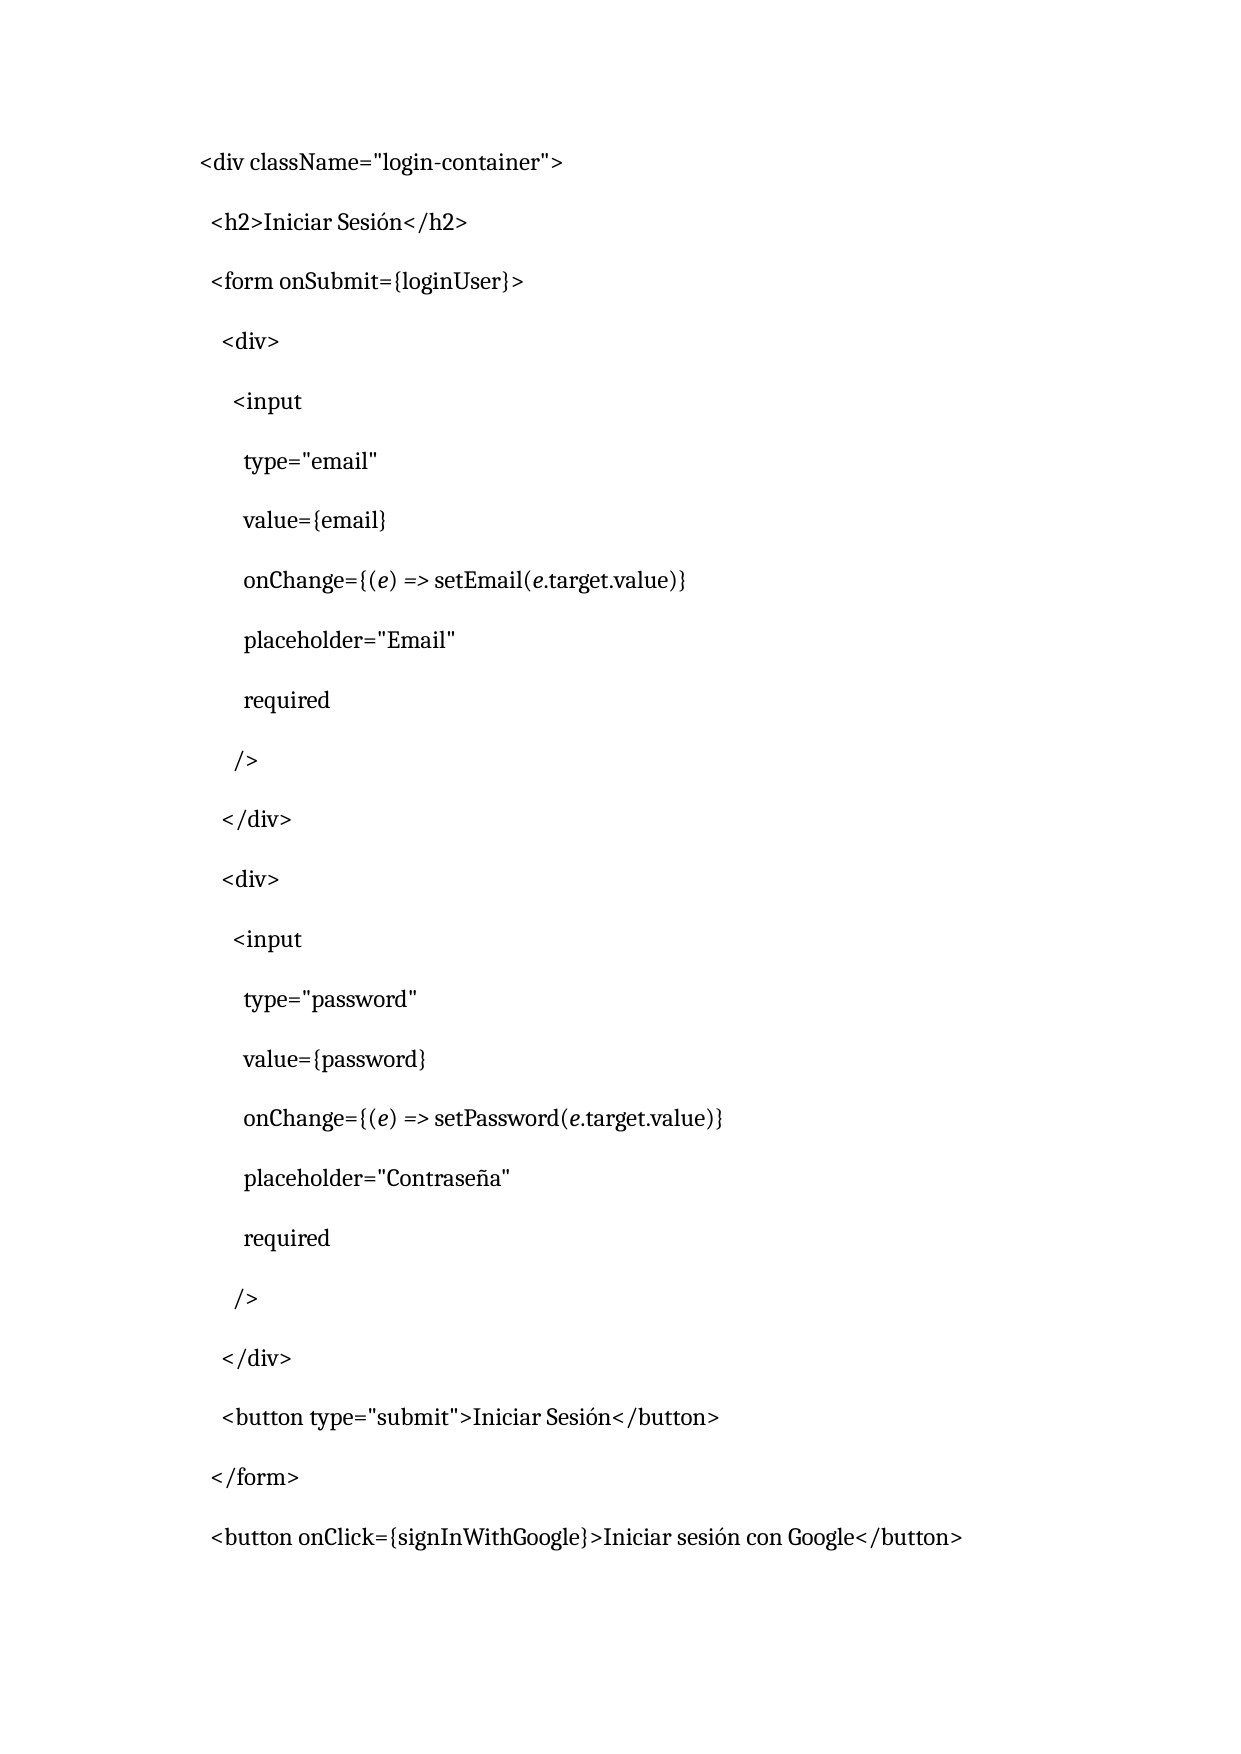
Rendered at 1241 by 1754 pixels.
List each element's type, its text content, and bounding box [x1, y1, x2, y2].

text <button type="submit">Iniciar Sesión</button> [177, 1403, 1063, 1432]
text <form onSubmit={loginUser}> [177, 267, 1063, 296]
text /> [177, 1284, 1063, 1312]
text placeholder="Email" [177, 626, 1063, 655]
text </div> [177, 805, 1063, 834]
text value={email} [177, 506, 1063, 535]
text </div> [177, 1343, 1063, 1372]
text onChange={(e) => setEmail(e.target.value)} [177, 566, 1063, 595]
text <input [177, 925, 1063, 954]
text required [177, 1224, 1063, 1253]
text type="email" [177, 447, 1063, 475]
text placeholder="Contraseña" [177, 1164, 1063, 1193]
text /> [177, 746, 1063, 774]
text required [177, 686, 1063, 714]
text <button onClick={signInWithGoogle}>Iniciar sesión con Google</button> [177, 1523, 1063, 1552]
text <h2>Iniciar Sesión</h2> [177, 207, 1063, 236]
text <div className="login-container"> [177, 148, 1063, 176]
text onChange={(e) => setPassword(e.target.value)} [177, 1104, 1063, 1133]
text </form> [177, 1463, 1063, 1492]
text value={password} [177, 1044, 1063, 1073]
text <input [177, 387, 1063, 416]
text <div> [177, 865, 1063, 894]
text type="password" [177, 985, 1063, 1013]
text <div> [177, 327, 1063, 356]
